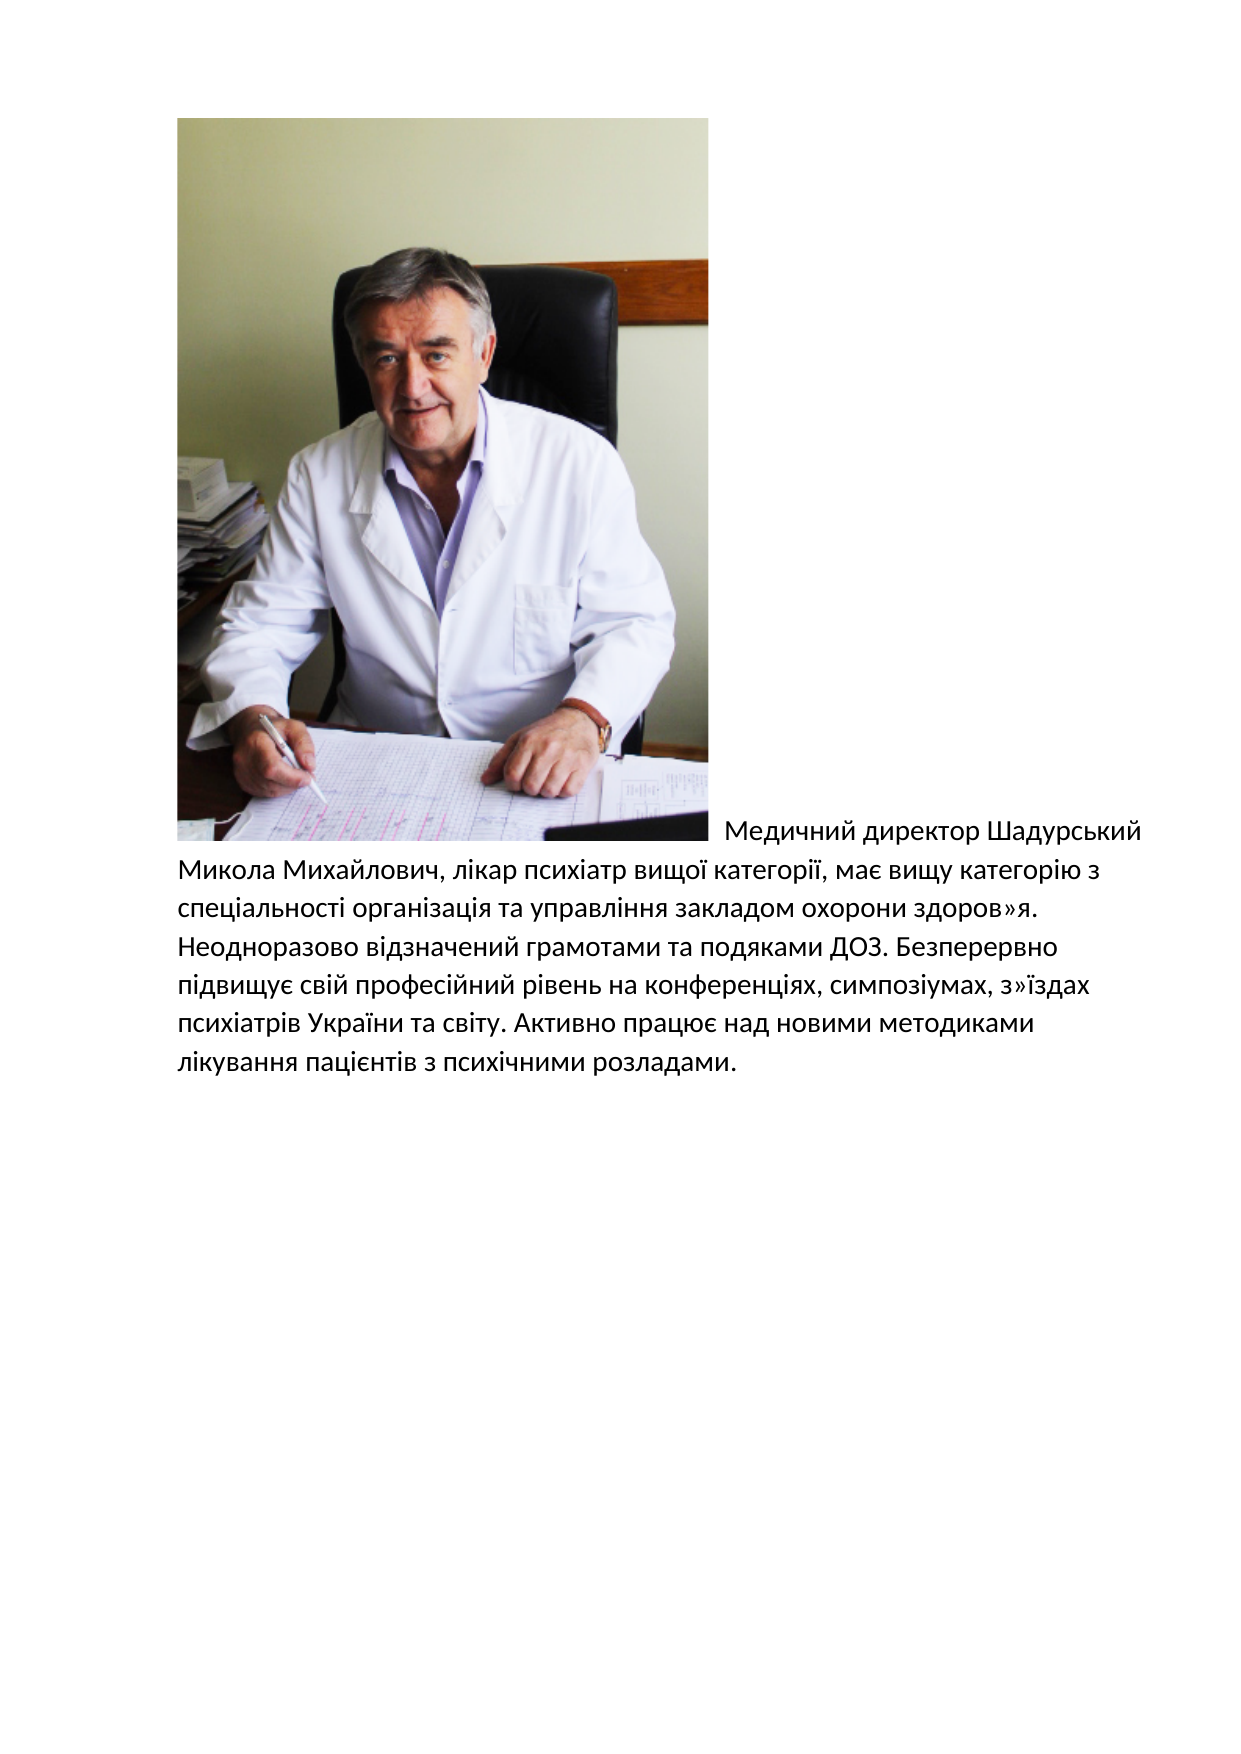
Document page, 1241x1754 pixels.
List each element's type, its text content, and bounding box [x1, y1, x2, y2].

picture [177, 118, 709, 841]
